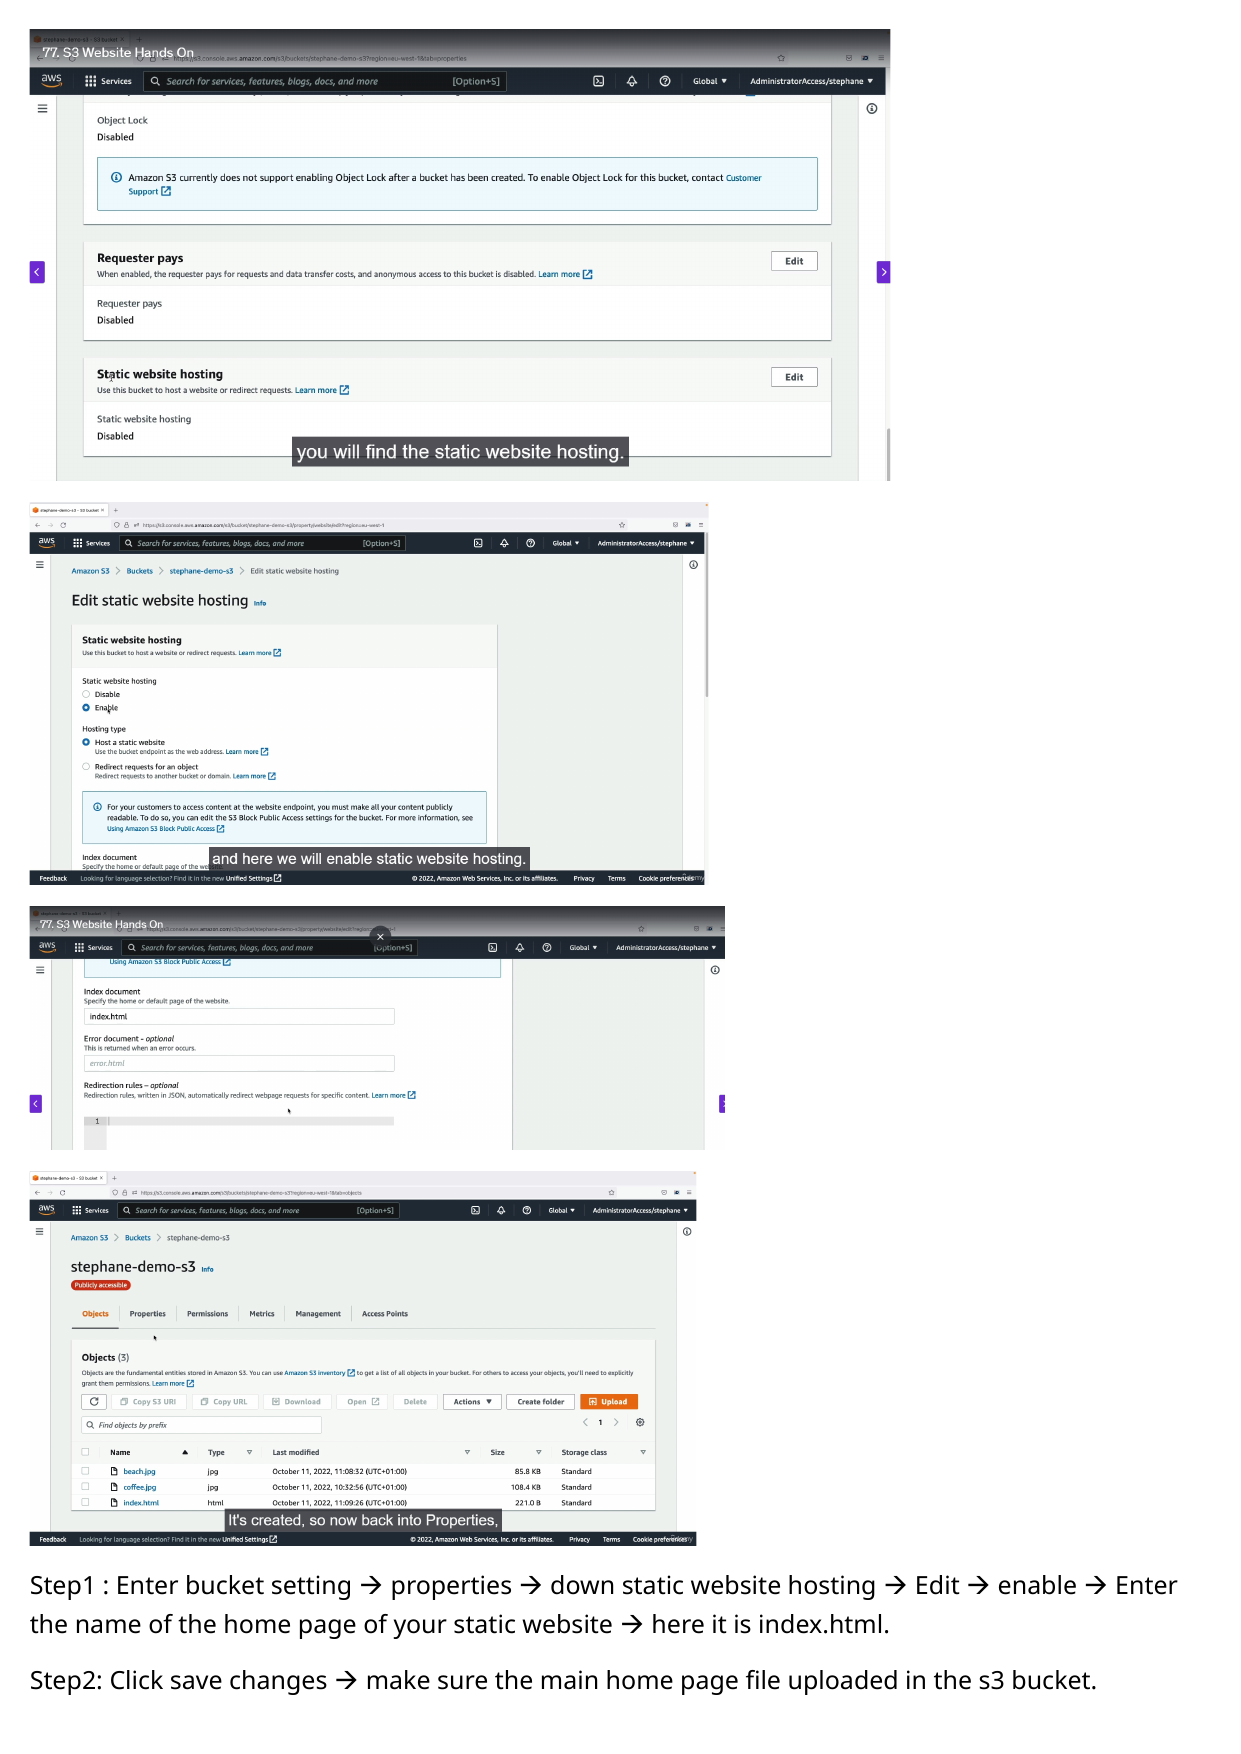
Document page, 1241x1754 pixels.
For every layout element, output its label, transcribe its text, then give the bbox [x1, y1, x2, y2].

text Step1 : Enter bucket setting properties down static website hosting Edit enable Enter the name of the home page of your static website here it is index.html. [29, 1568, 1211, 1641]
text Step2: Click save changes make sure the main home page file uploaded in the s3 bucket. [29, 1663, 1211, 1697]
picture [29, 29, 891, 481]
picture [29, 1171, 697, 1546]
picture [29, 906, 725, 1150]
picture [29, 502, 709, 885]
